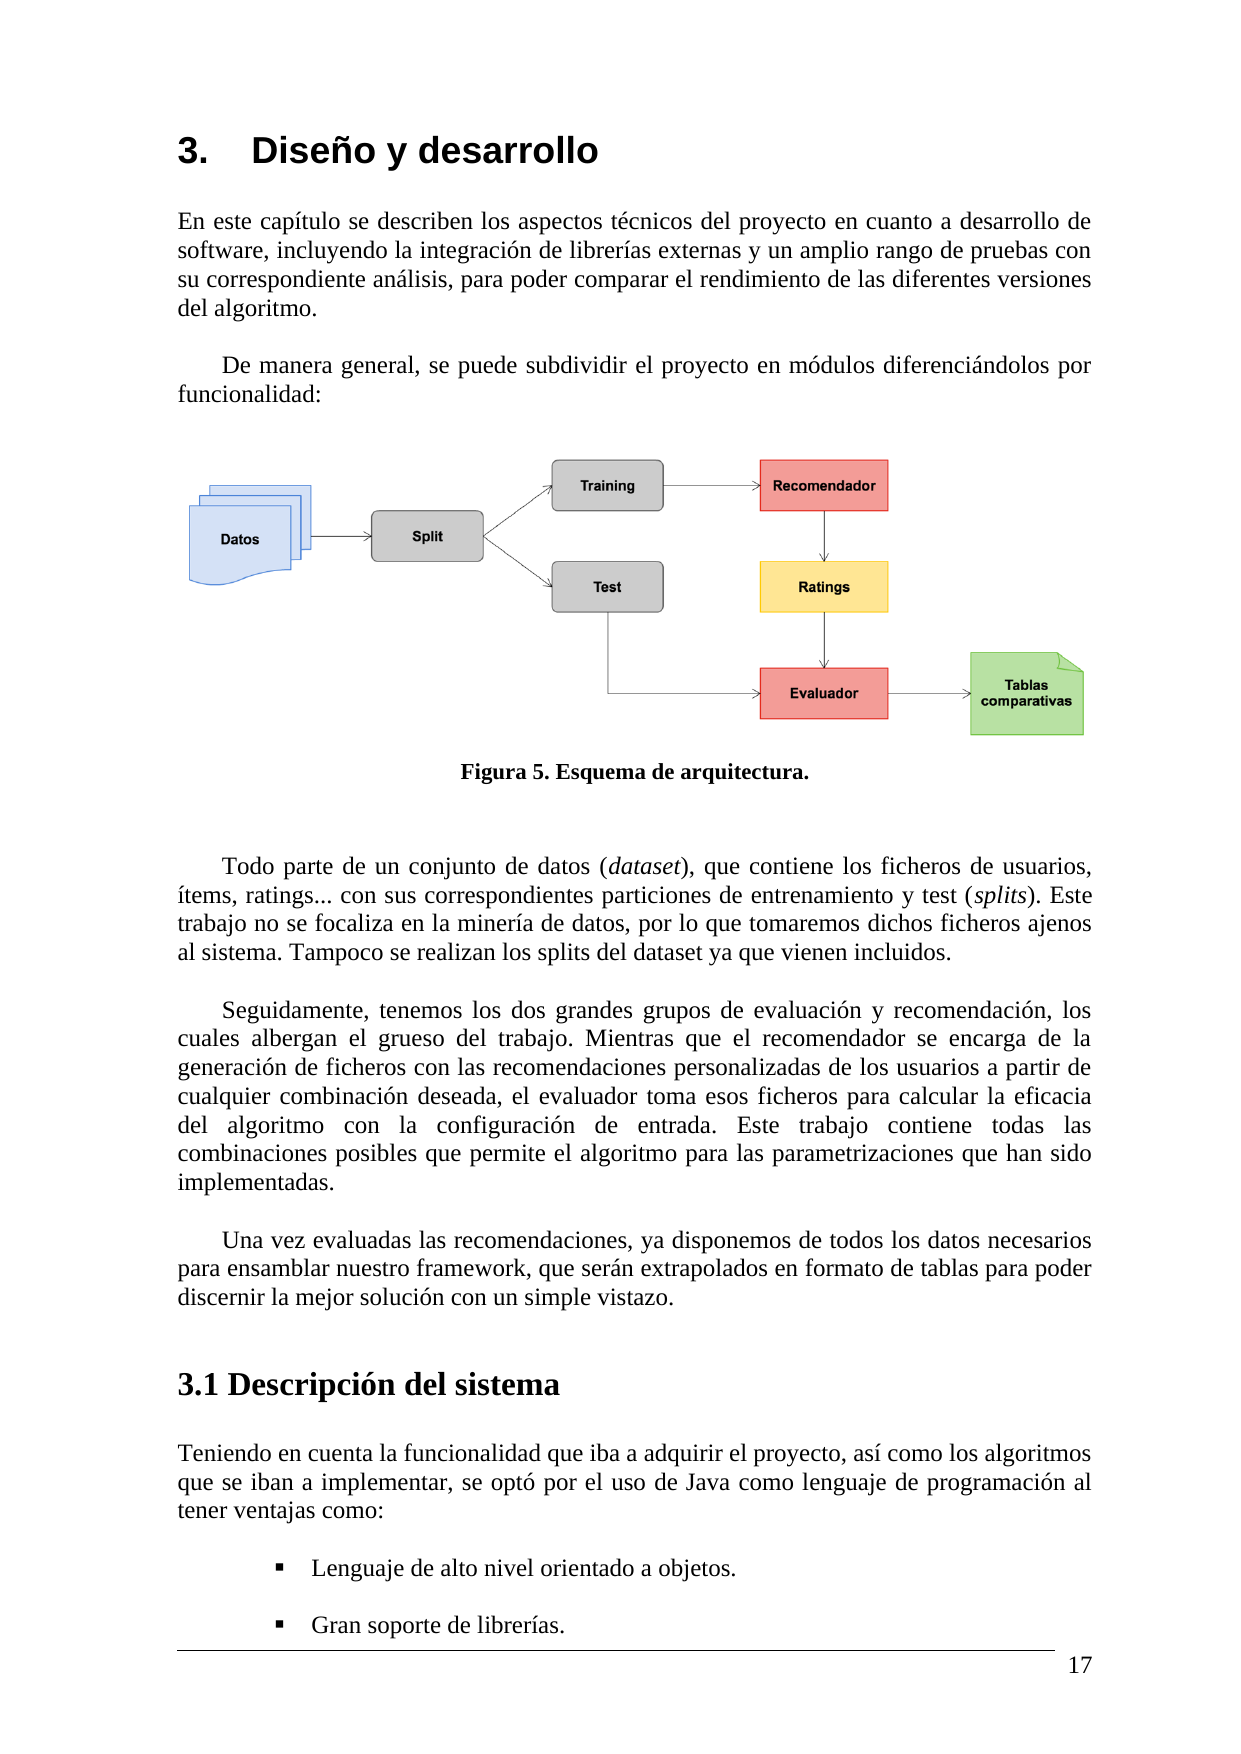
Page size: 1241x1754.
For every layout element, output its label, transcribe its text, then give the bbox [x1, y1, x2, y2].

text En este capítulo se describen los aspectos técnicos del proyecto en cuanto a desarrollo de software, incluyendo la integración de librerías externas y un amplio rango de pruebas con su correspondiente análisis, para poder comparar el rendimiento de las diferentes versiones del algoritmo. [177, 206, 1092, 321]
list Lenguaje de alto nivel orientado a objetos. [274, 1553, 1092, 1582]
picture [177, 436, 1093, 746]
text De manera general, se puede subdividir el proyecto en módulos diferenciándolos por funcionalidad: [177, 350, 1092, 408]
text Teniendo en cuenta la funcionalidad que iba a adquirir el proyecto, así como los algoritmos que se iban a implementar, se optó por el uso de Java como lenguaje de programación al tener ventajas como: [177, 1438, 1092, 1524]
subtitle Diseño y desarrollo [177, 128, 1063, 171]
subtitle Descripción del sistema [177, 1365, 1092, 1403]
text Seguidamente, tenemos los dos grandes grupos de evaluación y recomendación, los cuales albergan el grueso del trabajo. Mientras que el recomendador se encarga de la generación de ficheros con las recomendaciones personalizadas de los usuarios a partir de cualquier combinación deseada, el evaluador toma esos ficheros para calcular la eficacia del algoritmo con la configuración de entrada. Este trabajo contiene todas las combinaciones posibles que permite el algoritmo para las parametrizaciones que han sido implementadas. [177, 995, 1092, 1196]
text Figura 5. Esquema de arquitectura. [177, 758, 1092, 785]
text Una vez evaluadas las recomendaciones, ya disponemos de todos los datos necesarios para ensamblar nuestro framework, que serán extrapolados en formato de tablas para poder discernir la mejor solución con un simple vistazo. [177, 1225, 1092, 1311]
list Gran soporte de librerías. [274, 1611, 1092, 1639]
text Todo parte de un conjunto de datos (dataset), que contiene los ficheros de usuarios, ítems, ratings... con sus correspondientes particiones de entrenamiento y test (splits). Este trabajo no se focaliza en la minería de datos, por lo que tomaremos dichos ficheros ajenos al sistema. Tampoco se realizan los splits del dataset ya que vienen incluidos. [177, 851, 1092, 966]
